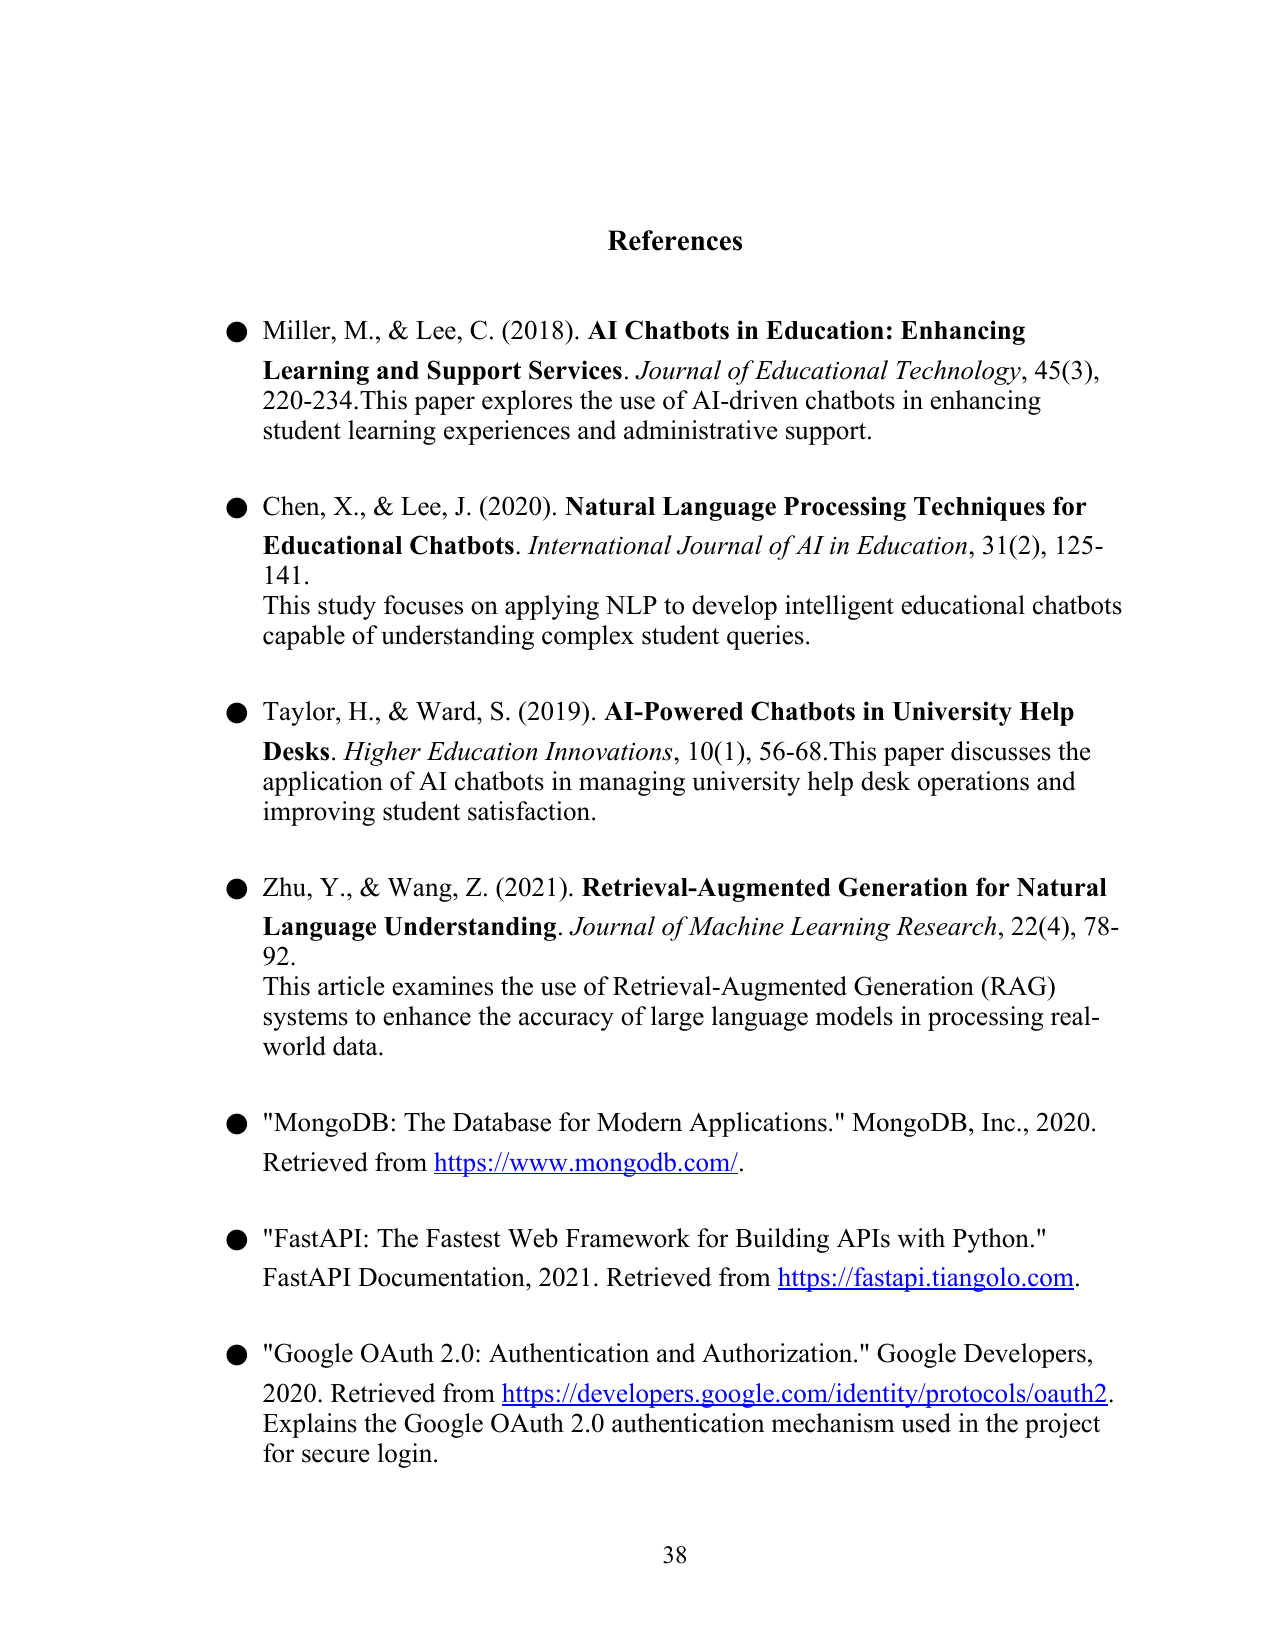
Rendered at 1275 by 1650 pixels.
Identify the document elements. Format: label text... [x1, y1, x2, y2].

list Chen, X., & Lee, J. (2020). Natural Language Processing Techniques for Educational Chatbots. International Journal of AI in Education, 31(2), 125-141. [225, 475, 1125, 590]
text This article examines the use of Retrieval-Augmented Generation (RAG) systems to enhance the accuracy of large language models in processing real-world data. [262, 971, 1125, 1061]
list Zhu, Y., & Wang, Z. (2021). Retrieval-Augmented Generation for Natural Language Understanding. Journal of Machine Learning Research, 22(4), 78-92. [225, 856, 1125, 971]
text This study focuses on applying NLP to develop intelligent educational chatbots capable of understanding complex student queries. [262, 590, 1125, 650]
list "Google OAuth 2.0: Authentication and Authorization." Google Developers, 2020. Retrieved from https://developers.google.com/identity/protocols/oauth2. Explains the Google OAuth 2.0 authentication mechanism used in the project for secure login. [225, 1322, 1125, 1468]
list "FastAPI: The Fastest Web Framework for Building APIs with Python." FastAPI Documentation, 2021. Retrieved from https://fastapi.tiangolo.com. [225, 1207, 1125, 1292]
text References [225, 224, 1125, 256]
list Taylor, H., & Ward, S. (2019). AI-Powered Chatbots in University Help Desks. Higher Education Innovations, 10(1), 56-68.This paper discusses the application of AI chatbots in managing university help desk operations and improving student satisfaction. [225, 680, 1125, 826]
list Miller, M., & Lee, C. (2018). AI Chatbots in Education: Enhancing Learning and Support Services. Journal of Educational Technology, 45(3), 220-234.This paper explores the use of AI-driven chatbots in enhancing student learning experiences and administrative support. [225, 299, 1125, 445]
list "MongoDB: The Database for Modern Applications." MongoDB, Inc., 2020. Retrieved from https://www.mongodb.com/. [225, 1091, 1125, 1177]
